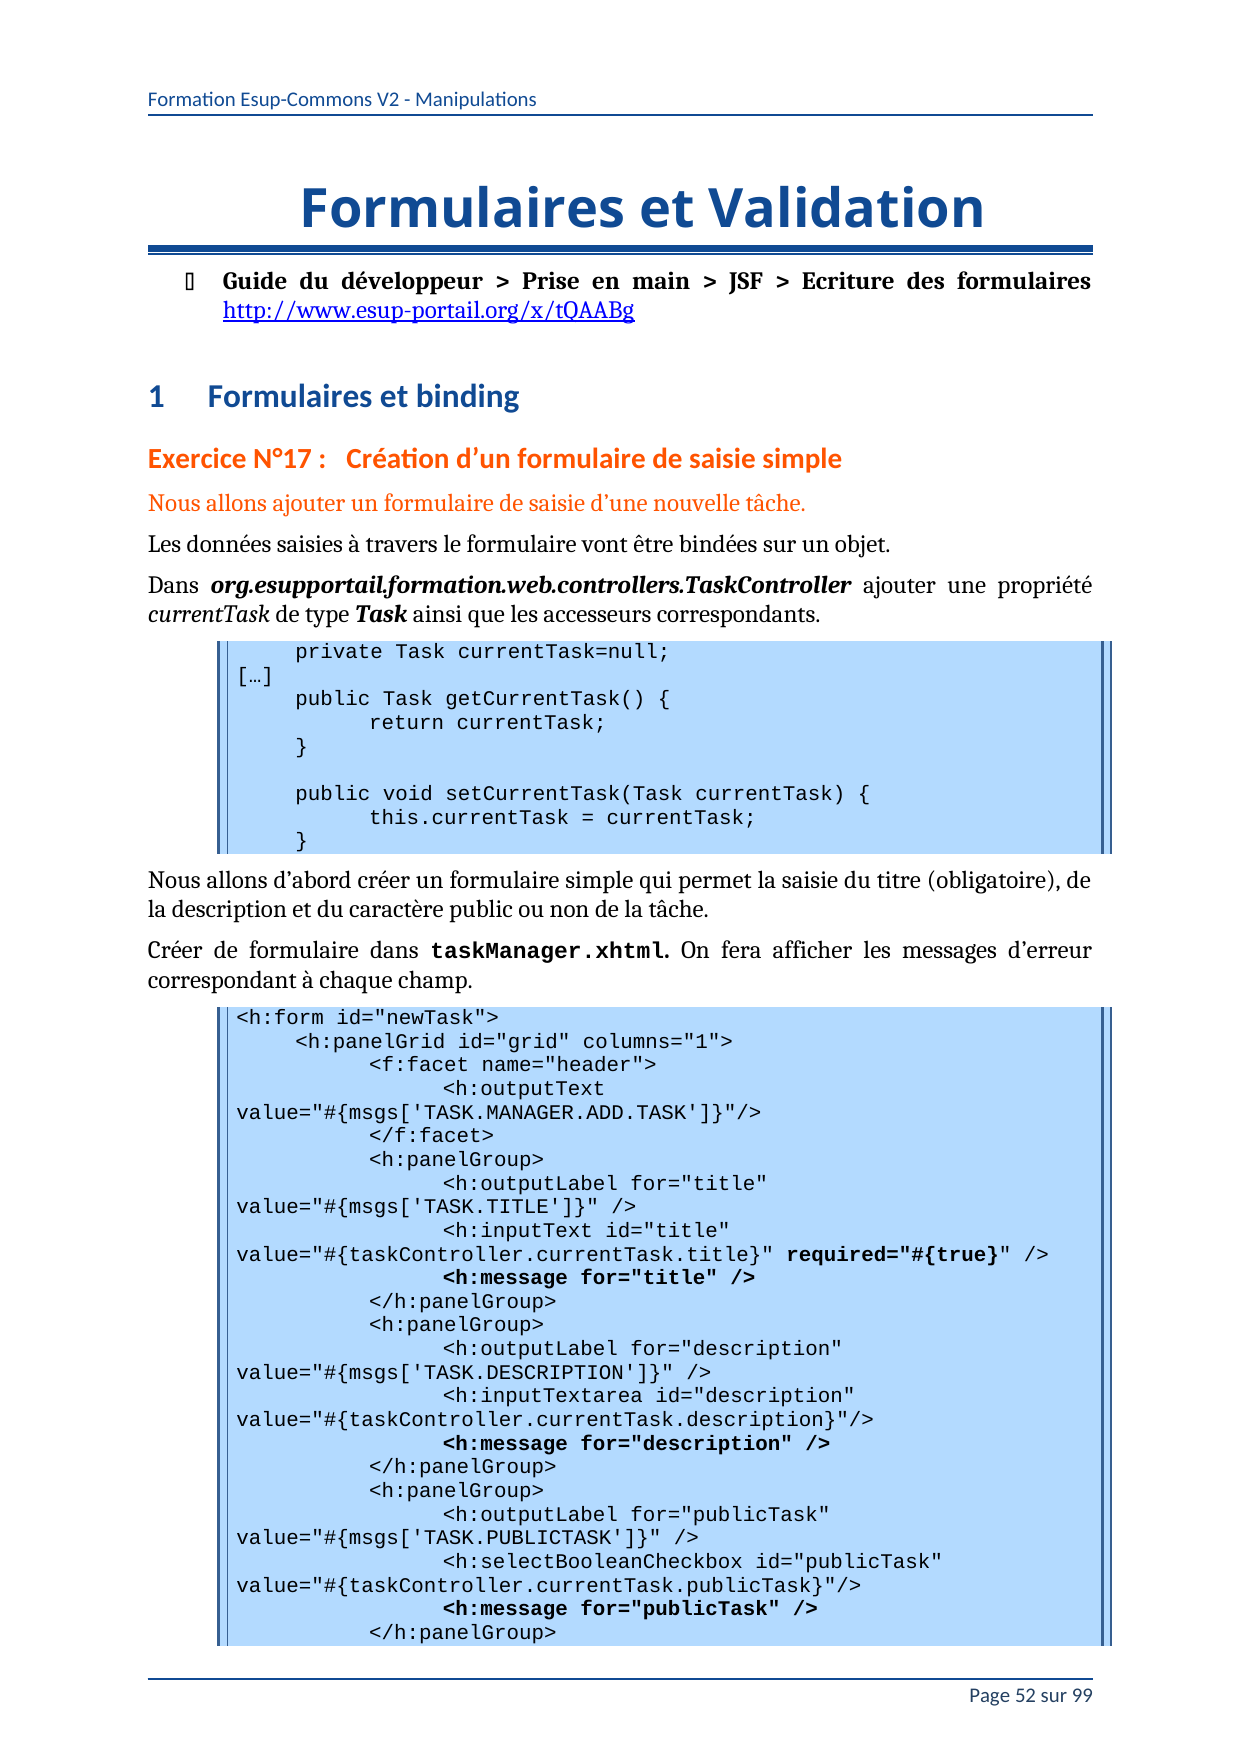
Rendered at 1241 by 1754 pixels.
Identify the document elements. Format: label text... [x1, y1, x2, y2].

text this.currentTask = currentTask; [228, 807, 1101, 830]
text <h:inputText id="title" value="#{taskController.currentTask.title}" required="#{true}" /> [228, 1220, 1101, 1267]
text private Task currentTask=null; [228, 641, 1101, 665]
text <h:panelGroup> [228, 1314, 1101, 1338]
text Guide du développeur > Prise en main > JSF > Ecriture des formulaires http://www.esup-portail.org/x/tQAABg [185, 267, 1093, 325]
text <h:outputLabel for="publicTask" value="#{msgs['TASK.PUBLICTASK']}" /> [228, 1504, 1101, 1551]
text <h:selectBooleanCheckbox id="publicTask" value="#{taskController.currentTask.publicTask}"/> [228, 1551, 1101, 1598]
text </h:panelGroup> [228, 1291, 1101, 1314]
text </f:facet> [228, 1125, 1101, 1149]
text <h:outputLabel for="title" value="#{msgs['TASK.TITLE']}" /> [228, 1173, 1101, 1220]
text <h:inputTextarea id="description" value="#{taskController.currentTask.description}"/> [228, 1385, 1101, 1433]
text Création d’un formulaire de saisie simple [148, 441, 1093, 476]
text <h:panelGrid id="grid" columns="1"> [228, 1031, 1101, 1054]
text </h:panelGroup> [228, 1456, 1101, 1480]
text </h:panelGroup> [228, 1622, 1101, 1646]
text } [228, 830, 1101, 854]
text […] [228, 665, 1101, 688]
text <h:message for="title" /> [228, 1267, 1101, 1291]
text <h:outputLabel for="description" value="#{msgs['TASK.DESCRIPTION']}" /> [228, 1338, 1101, 1385]
text <h:message for="publicTask" /> [228, 1598, 1101, 1622]
text public Task getCurrentTask() { [228, 688, 1101, 712]
text Formulaires et Validation [148, 169, 1093, 245]
text <f:facet name="header"> [228, 1054, 1101, 1078]
subtitle Formulaires et binding [148, 375, 1093, 416]
text Nous allons d’abord créer un formulaire simple qui permet la saisie du titre (obligatoire), de la description et du caractère public ou non de la tâche. [148, 866, 1093, 924]
text <h:message for="description" /> [228, 1433, 1101, 1456]
text return currentTask; [228, 712, 1101, 736]
text Les données saisies à travers le formulaire vont être bindées sur un objet. [148, 530, 1093, 559]
text public void setCurrentTask(Task currentTask) { [228, 783, 1101, 807]
text Dans org.esupportail.formation.web.controllers.TaskController ajouter une propriété currentTask de type Task ainsi que les accesseurs correspondants. [148, 571, 1093, 629]
text } [228, 736, 1101, 759]
text <h:outputText value="#{msgs['TASK.MANAGER.ADD.TASK']}"/> [228, 1078, 1101, 1125]
text <h:panelGroup> [228, 1480, 1101, 1504]
text Créer de formulaire dans taskManager.xhtml. On fera afficher les messages d’erreur correspondant à chaque champ. [148, 936, 1093, 994]
text <h:form id="newTask"> [228, 1007, 1101, 1031]
text <h:panelGroup> [228, 1149, 1101, 1173]
text Nous allons ajouter un formulaire de saisie d’une nouvelle tâche. [148, 489, 1093, 517]
